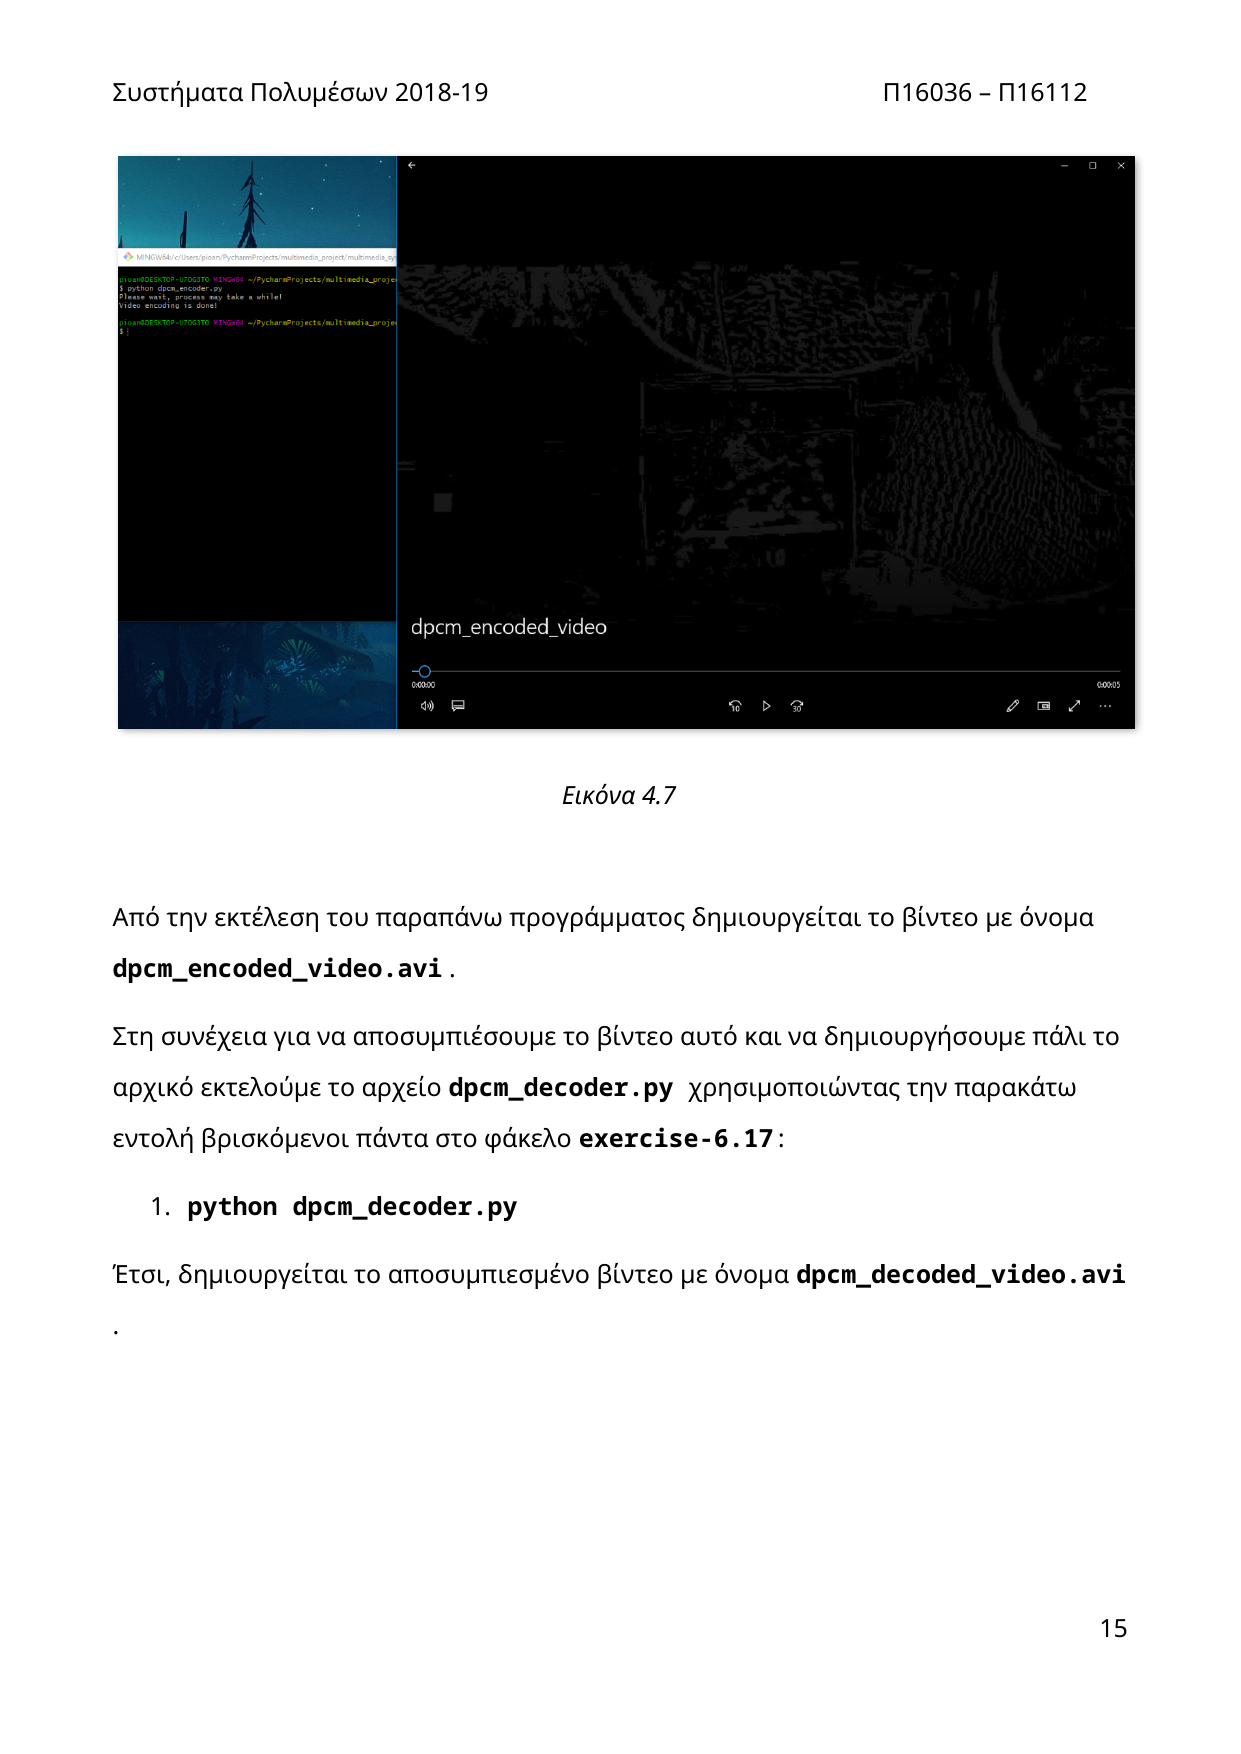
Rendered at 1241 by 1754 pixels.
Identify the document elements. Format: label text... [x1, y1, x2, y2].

picture [118, 156, 1135, 729]
text Στη συνέχεια για να αποσυμπιέσουμε το βίντεο αυτό και να δημιουργήσουμε πάλι το αρχικό εκτελούμε το αρχείο dpcm_decoder.py χρησιμοποιώντας την παρακάτω εντολή βρισκόμενοι πάντα στο φάκελο exercise-6.17: [112, 1019, 1128, 1155]
text Έτσι, δημιουργείται το αποσυμπιεσμένο βίντεο με όνομα dpcm_decoded_video.avi . [112, 1256, 1128, 1341]
text Από την εκτέλεση του παραπάνω προγράμματος δημιουργείται το βίντεο με όνομα dpcm_encoded_video.avi . [112, 900, 1128, 985]
list python dpcm_decoder.py [150, 1189, 1128, 1223]
